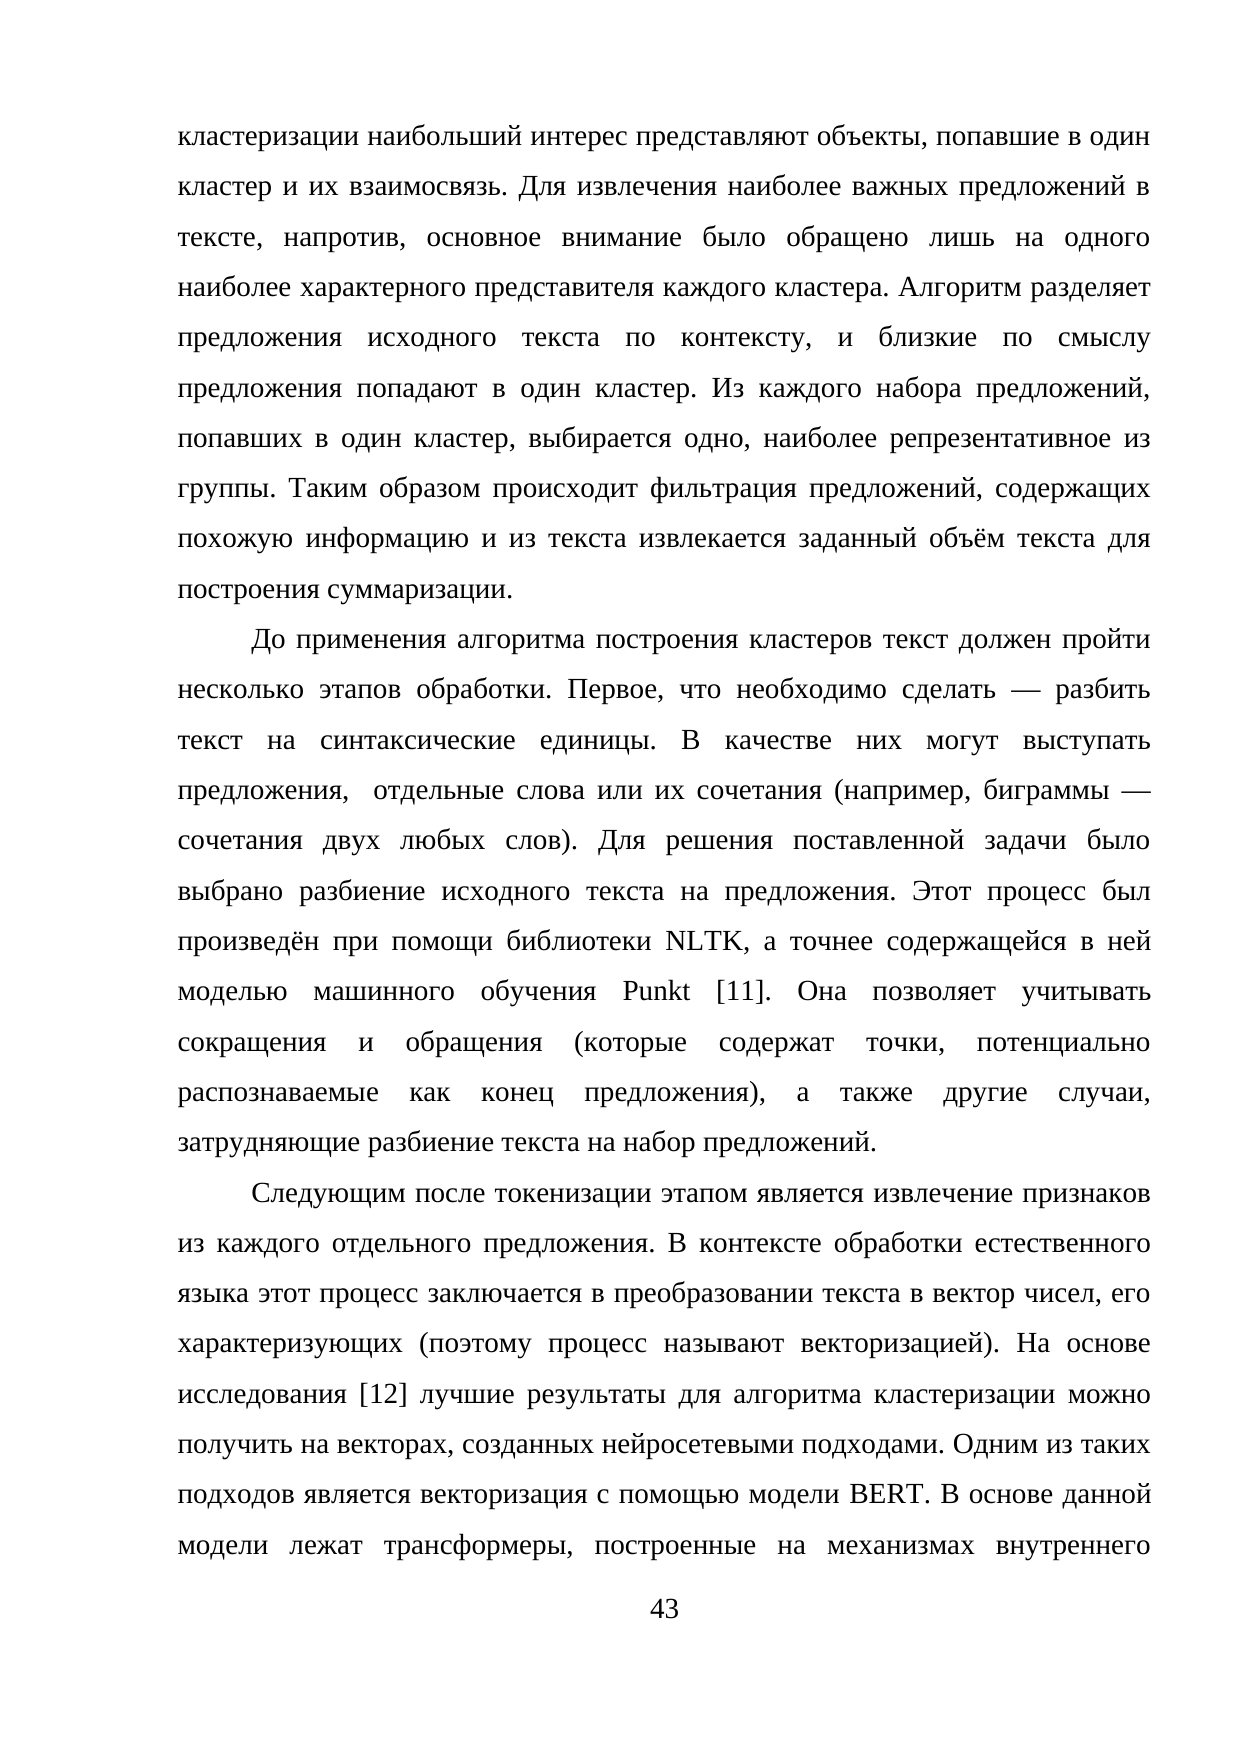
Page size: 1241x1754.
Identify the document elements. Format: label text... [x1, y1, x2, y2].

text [177, 1175, 1152, 1560]
text До применения алгоритма построения кластеров текст должен пройти несколько этапов обработки. Первое, что необходимо сделать — разбить текст на синтаксические единицы. В качестве них могут выступать предложения, отдельные слова или их сочетания (например, биграммы — сочетания двух любых слов). Для решения поставленной задачи было выбрано разбиение исходного текста на предложения. Этот процесс был произведён при помощи библиотеки NLTK, а точнее содержащейся в ней моделью машинного обучения Punkt [11]. Она позволяет учитывать сокращения и обращения (которые содержат точки, потенциально распознаваемые как конец предложения), а также другие случаи, затрудняющие разбиение текста на набор предложений. [177, 621, 1152, 1158]
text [177, 118, 1152, 604]
